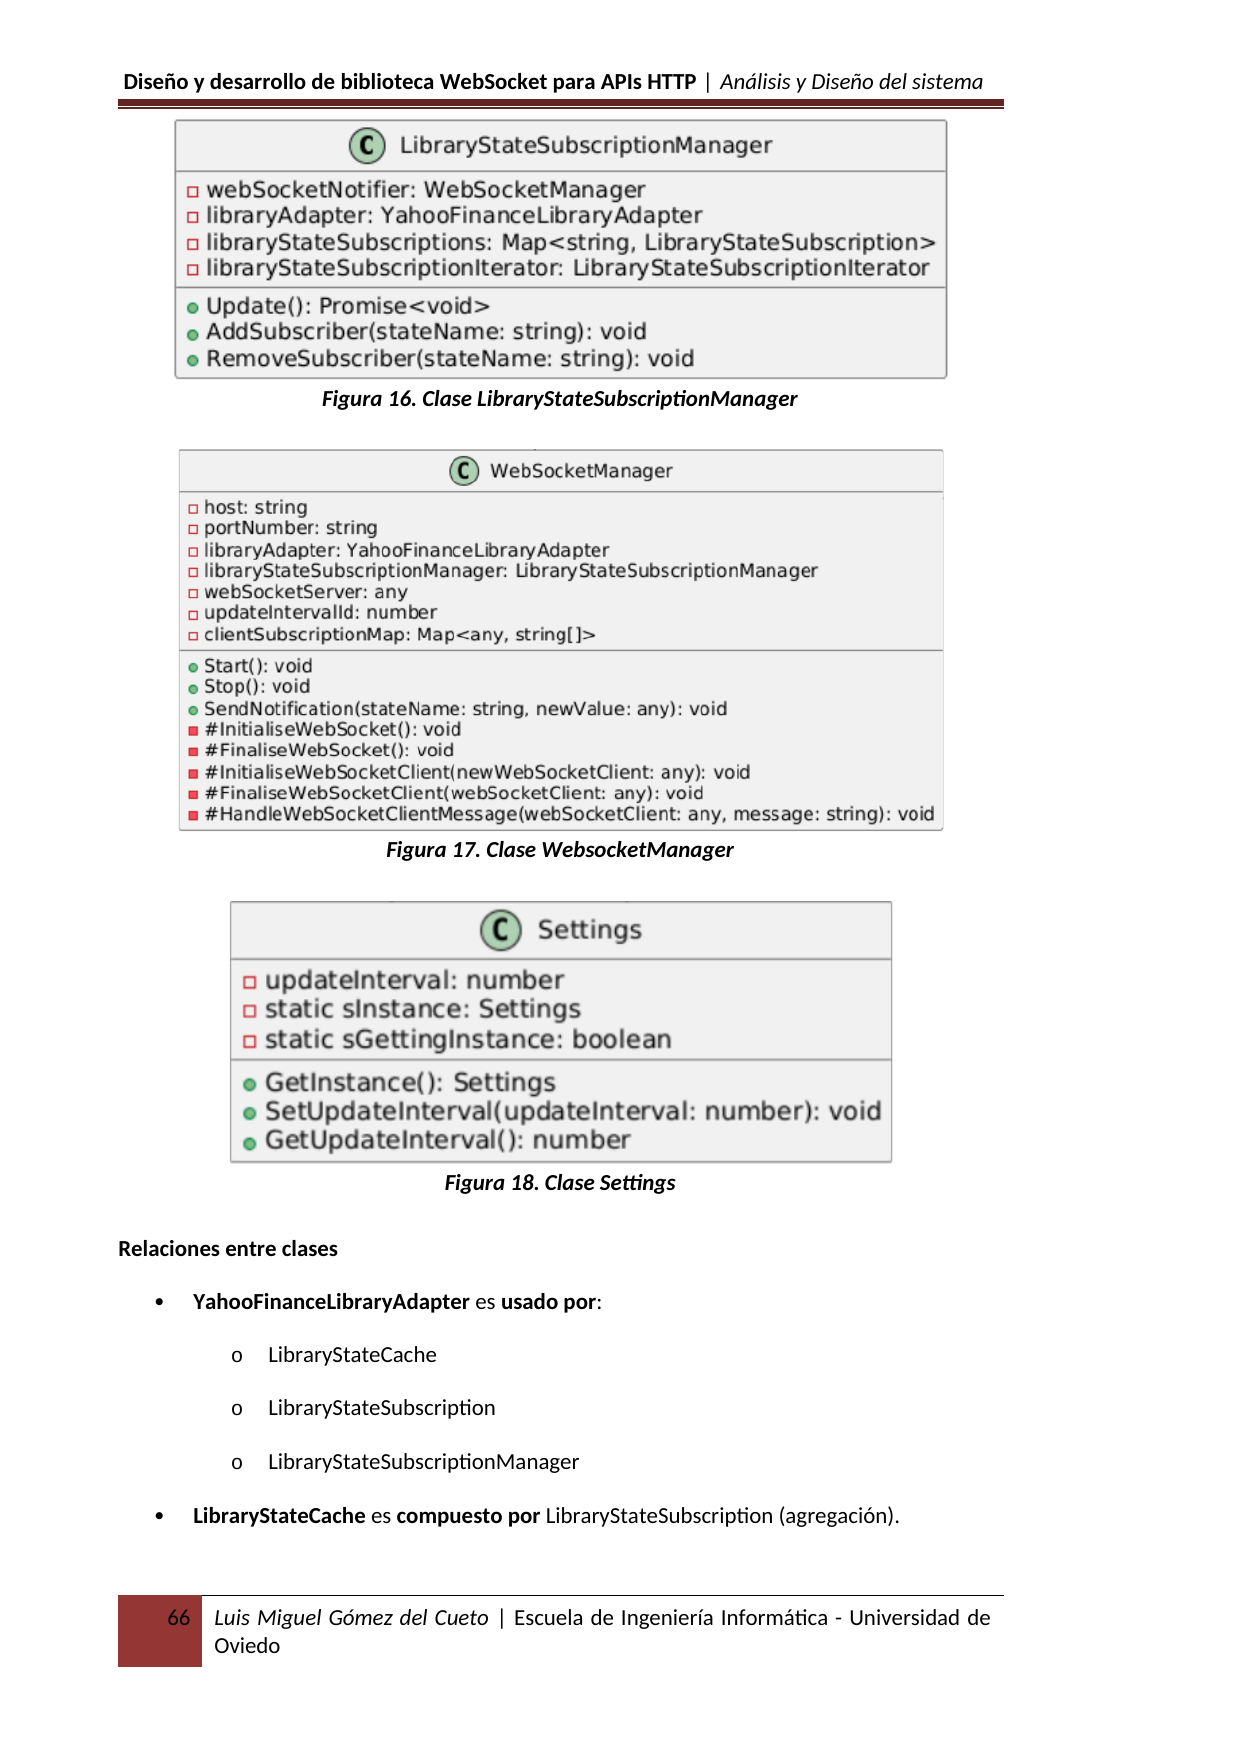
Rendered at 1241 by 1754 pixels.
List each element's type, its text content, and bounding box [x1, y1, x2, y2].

text Figura 17. Clase WebsocketManager [118, 836, 1004, 863]
picture [229, 901, 893, 1165]
list LibraryStateSubscription [231, 1393, 1004, 1422]
list YahooFinanceLibraryAdapter es usado por: [156, 1287, 1004, 1315]
list LibraryStateSubscriptionManager [231, 1447, 1004, 1476]
picture [178, 449, 944, 832]
text Figura 18. Clase Settings [118, 1168, 1004, 1196]
list LibraryStateCache es compuesto por LibraryStateSubscription (agregación). [156, 1501, 1004, 1529]
text Figura 16. Clase LibraryStateSubscriptionManager [118, 384, 1004, 412]
picture [173, 118, 949, 381]
text Relaciones entre clases [118, 1234, 1004, 1262]
list LibraryStateCache [231, 1340, 1004, 1368]
